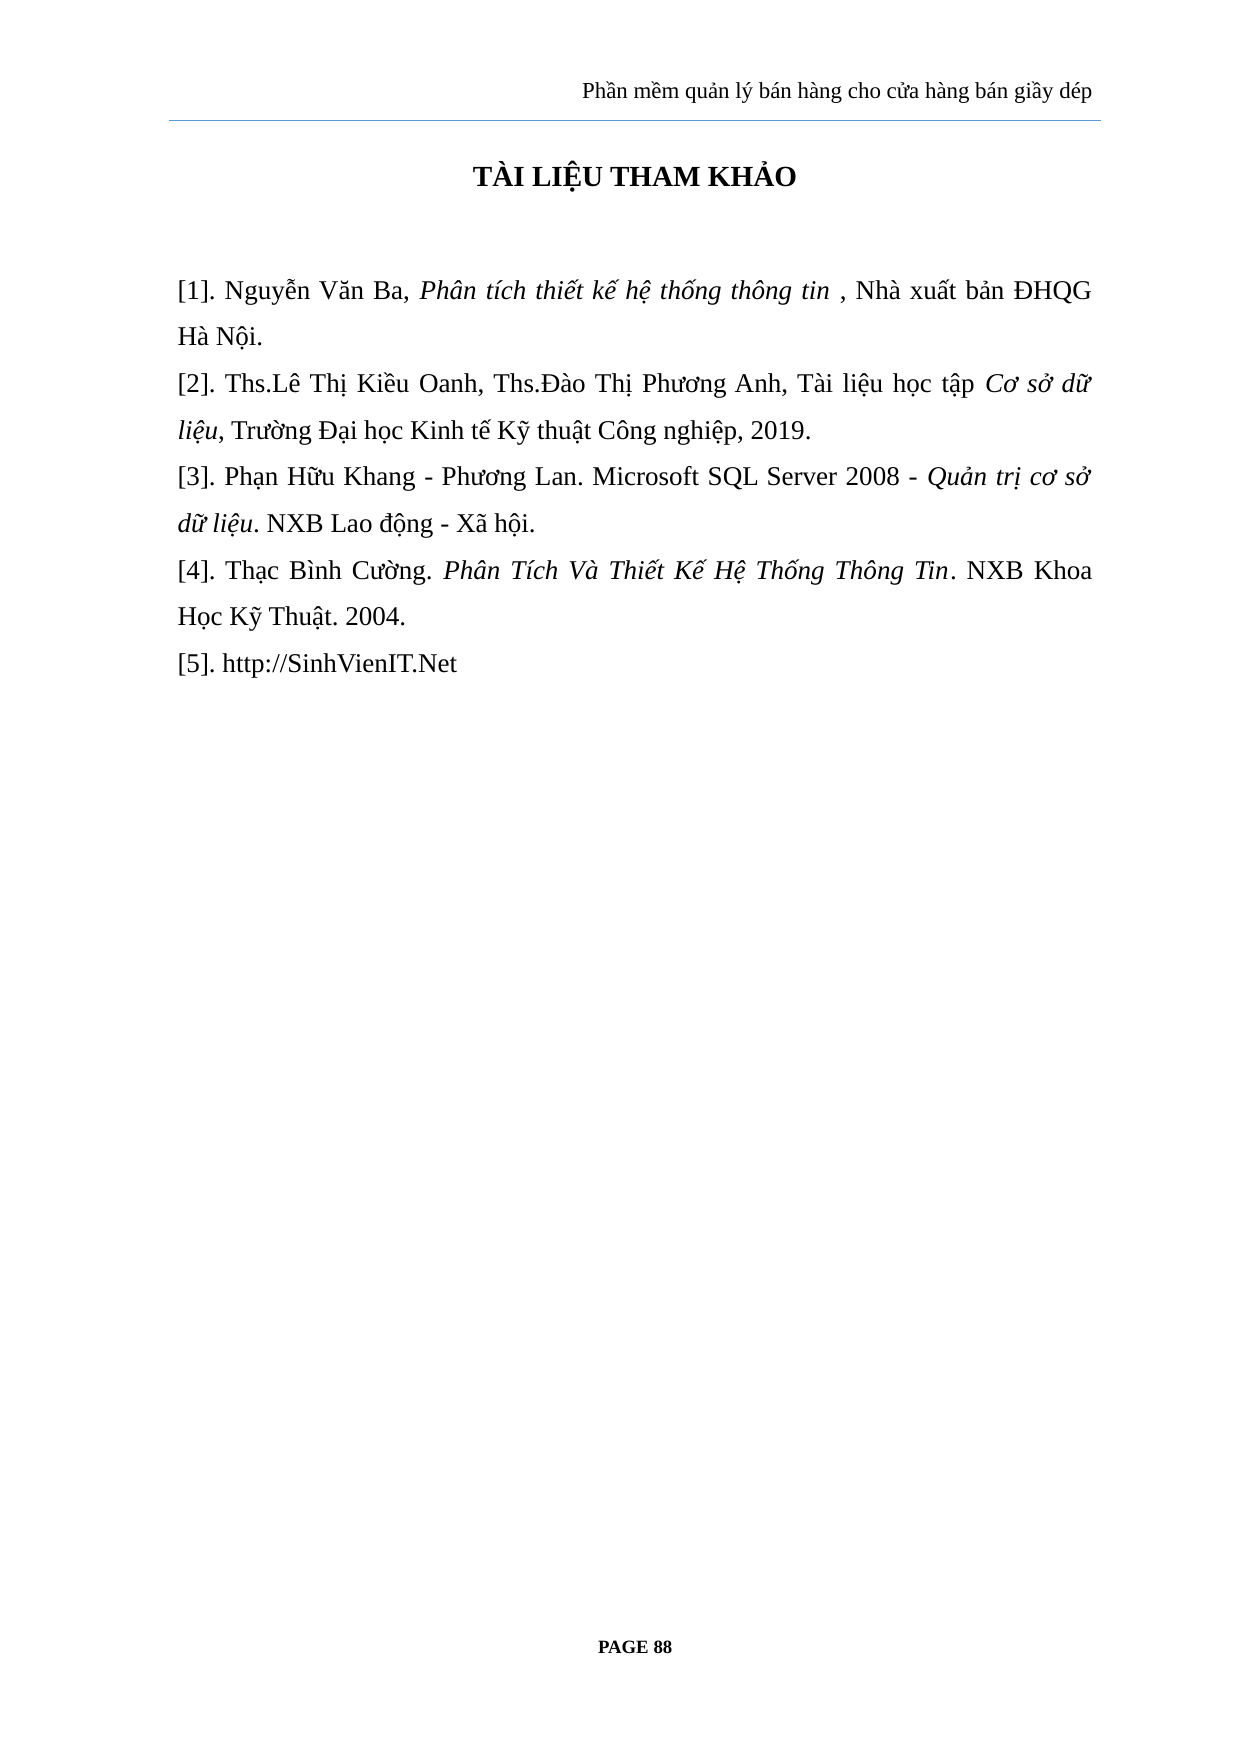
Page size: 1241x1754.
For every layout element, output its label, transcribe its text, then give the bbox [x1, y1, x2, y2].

text [1]. Nguyễn Văn Ba, Phân tích thiết kế hệ thống thông tin , Nhà xuất bản ĐHQG Hà Nội. [177, 274, 1092, 352]
text [5]. http://SinhVienIT.Net [177, 647, 1092, 678]
subtitle TÀI LIỆU THAM KHẢO [177, 159, 1092, 192]
text [2]. Ths.Lê Thị Kiều Oanh, Ths.Đào Thị Phương Anh, Tài liệu học tập Cơ sở dữ liệu, Trường Đại học Kinh tế Kỹ thuật Công nghiệp, 2019. [177, 367, 1092, 445]
text [4]. Thạc Bình Cường. Phân Tích Và Thiết Kế Hệ Thống Thông Tin. NXB Khoa Học Kỹ Thuật. 2004. [177, 554, 1092, 632]
text [3]. Phạn Hữu Khang - Phương Lan. Microsoft SQL Server 2008 - Quản trị cơ sở dữ liệu. NXB Lao động - Xã hội. [177, 461, 1092, 538]
